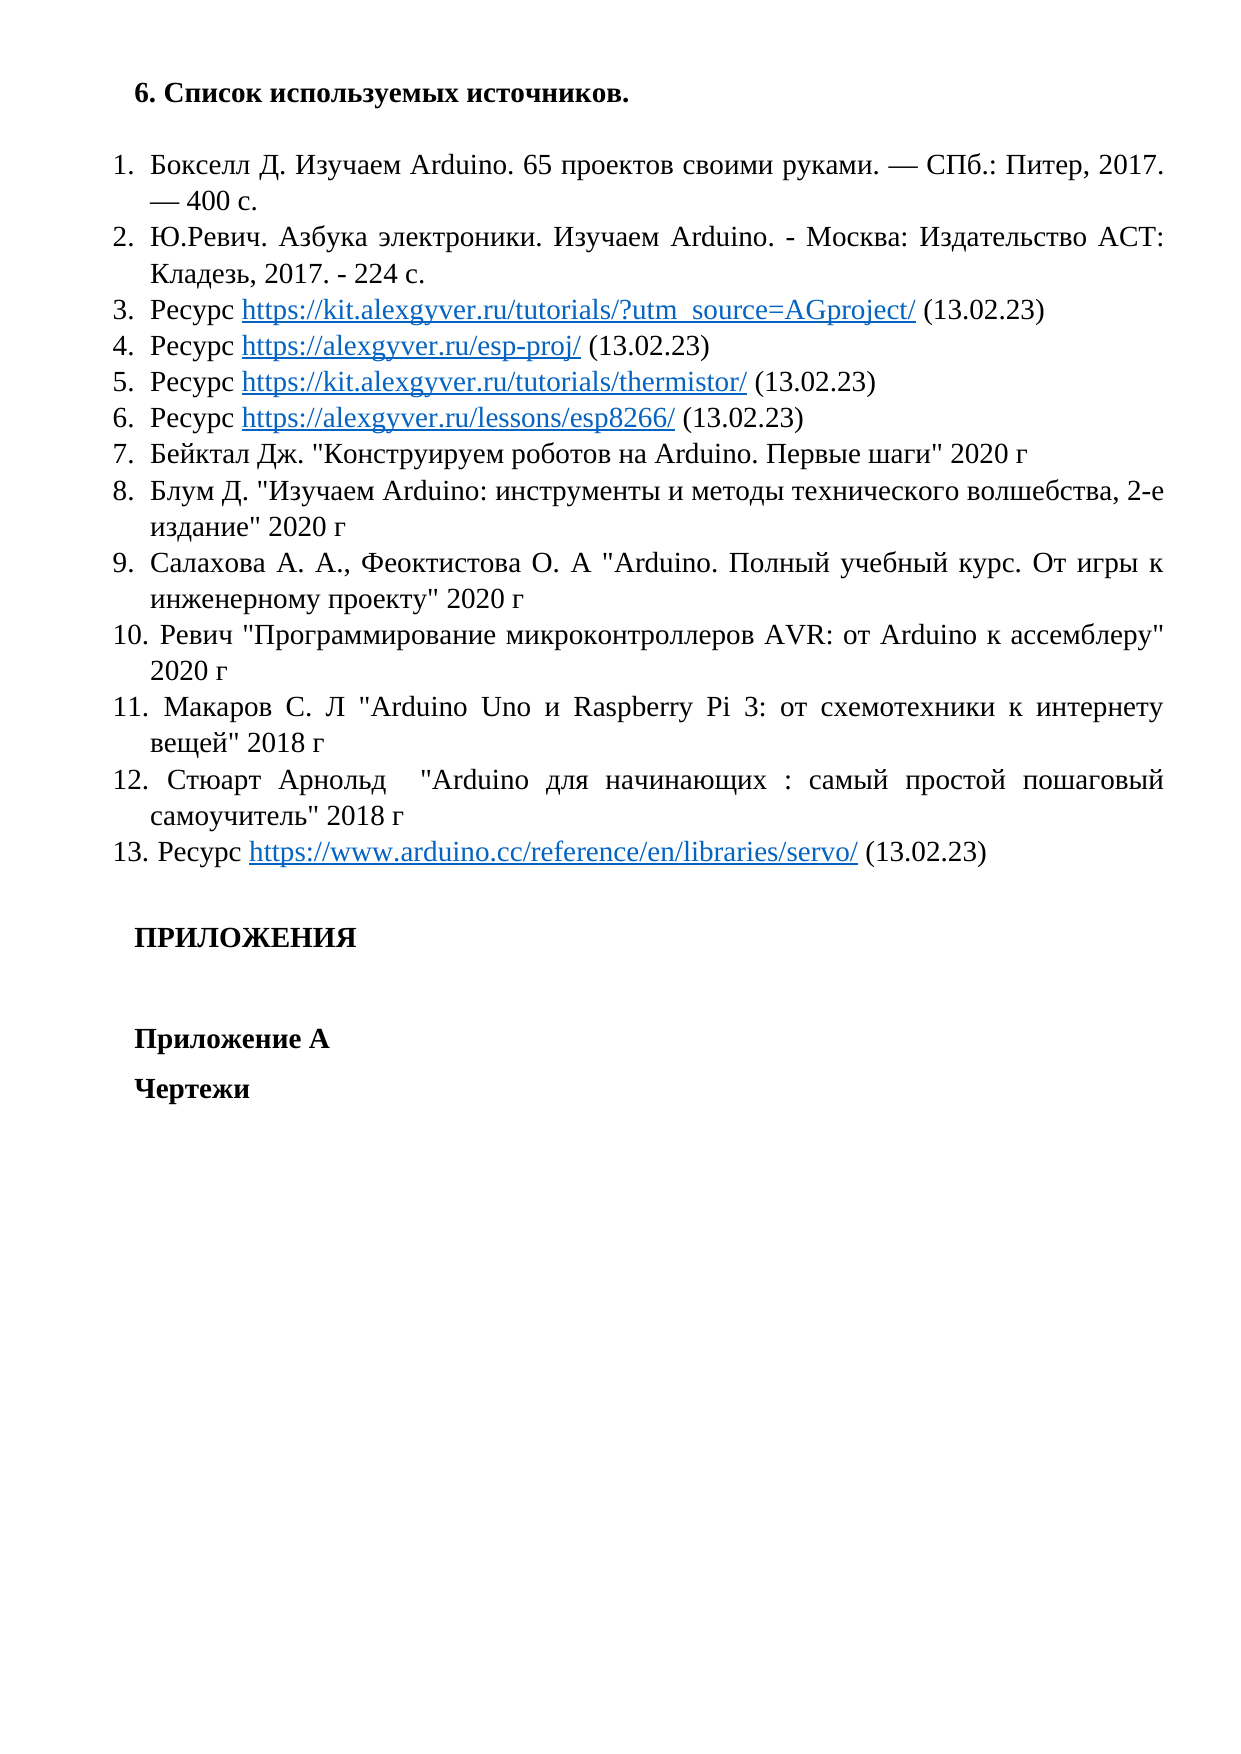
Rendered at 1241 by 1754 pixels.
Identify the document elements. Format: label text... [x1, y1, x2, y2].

list Ю.Ревич. Азбука электроники. Изучаем Arduino. - Москва: Издательство АСТ: Кладезь, 2017. - 224 с. [112, 219, 1165, 289]
list Блум Д. "Изучаем Arduino: инструменты и методы технического волшебства, 2-е издание" 2020 г [112, 473, 1165, 542]
text Приложение А [75, 1021, 1165, 1055]
list Макаров С. Л "Arduino Uno и Raspberry Pi 3: от схемотехники к интернету вещей" 2018 г [112, 689, 1165, 759]
text Чертежи [75, 1071, 1165, 1105]
list Бейктал Дж. "Конструируем роботов на Arduino. Первые шаги" 2020 г [112, 436, 1165, 470]
list Ревич "Программирование микроконтроллеров AVR: от Arduino к ассемблеру" 2020 г [112, 617, 1165, 687]
list Стюарт Арнольд "Arduino для начинающих : самый простой пошаговый самоучитель" 2018 г [112, 762, 1165, 831]
list Ресурс https://alexgyver.ru/esp-proj/ (13.02.23) [112, 328, 1165, 362]
list Салахова А. А., Феоктистова О. А "Arduino. Полный учебный курс. От игры к инженерному проекту" 2020 г [112, 545, 1165, 614]
subtitle 6. Список используемых источников. [75, 75, 1165, 108]
list Бокселл Д. Изучаем Arduino. 65 проектов своими руками. — СПб.: Питер, 2017. — 400 с. [112, 147, 1165, 217]
list Ресурс https://kit.alexgyver.ru/tutorials/thermistor/ (13.02.23) [112, 364, 1165, 398]
list Ресурс https://kit.alexgyver.ru/tutorials/?utm_source=AGproject/ (13.02.23) [112, 292, 1165, 325]
text ПРИЛОЖЕНИЯ [75, 921, 1165, 954]
list Ресурс https://alexgyver.ru/lessons/esp8266/ (13.02.23) [112, 400, 1165, 434]
list Ресурс https://www.arduino.cc/reference/en/libraries/servo/ (13.02.23) [112, 834, 1165, 868]
